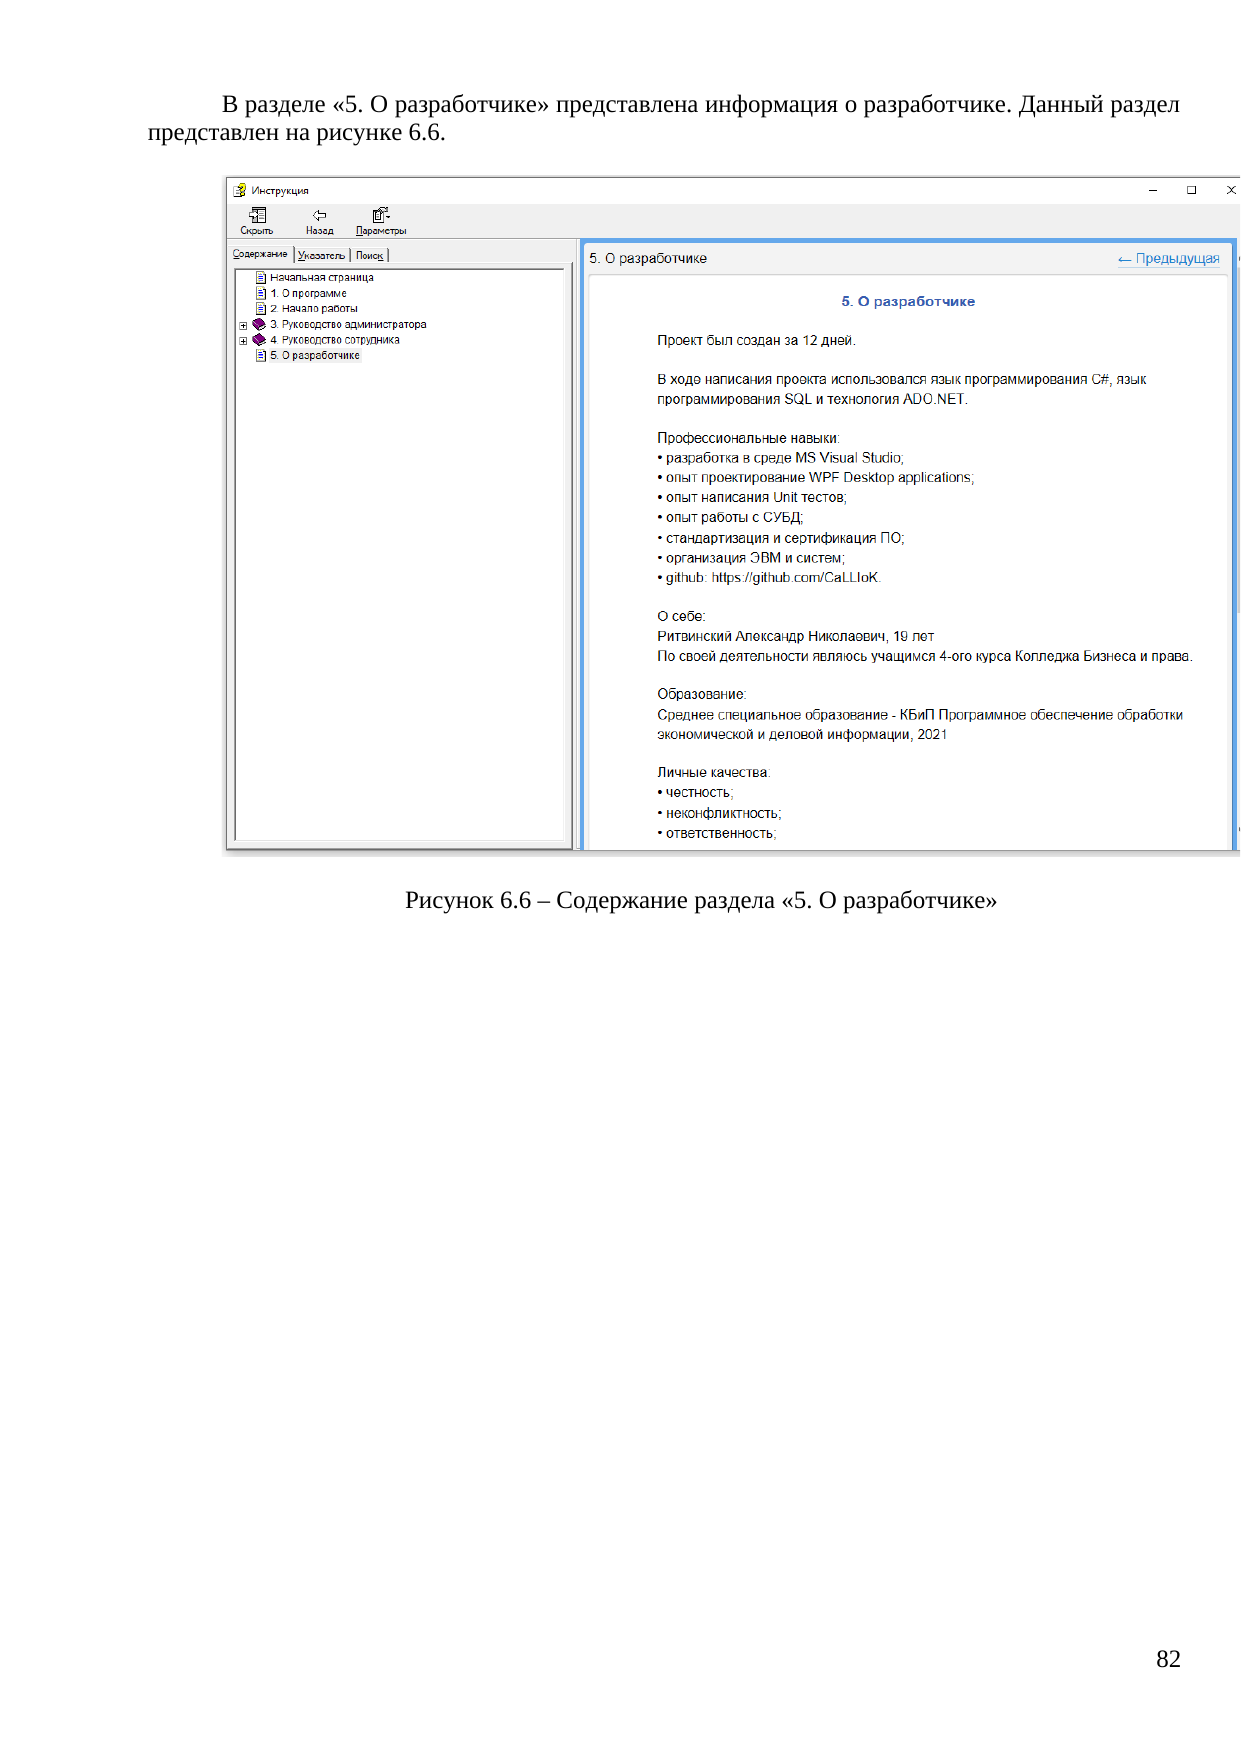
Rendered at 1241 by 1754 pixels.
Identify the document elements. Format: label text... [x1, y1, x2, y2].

picture [221, 175, 1241, 857]
text Рисунок 6.6 – Содержание раздела «5. О разработчике» [148, 885, 1181, 914]
text В разделе «5. О разработчике» представлена информация о разработчике. Данный раздел представлен на рисунке 6.6. [148, 89, 1181, 146]
